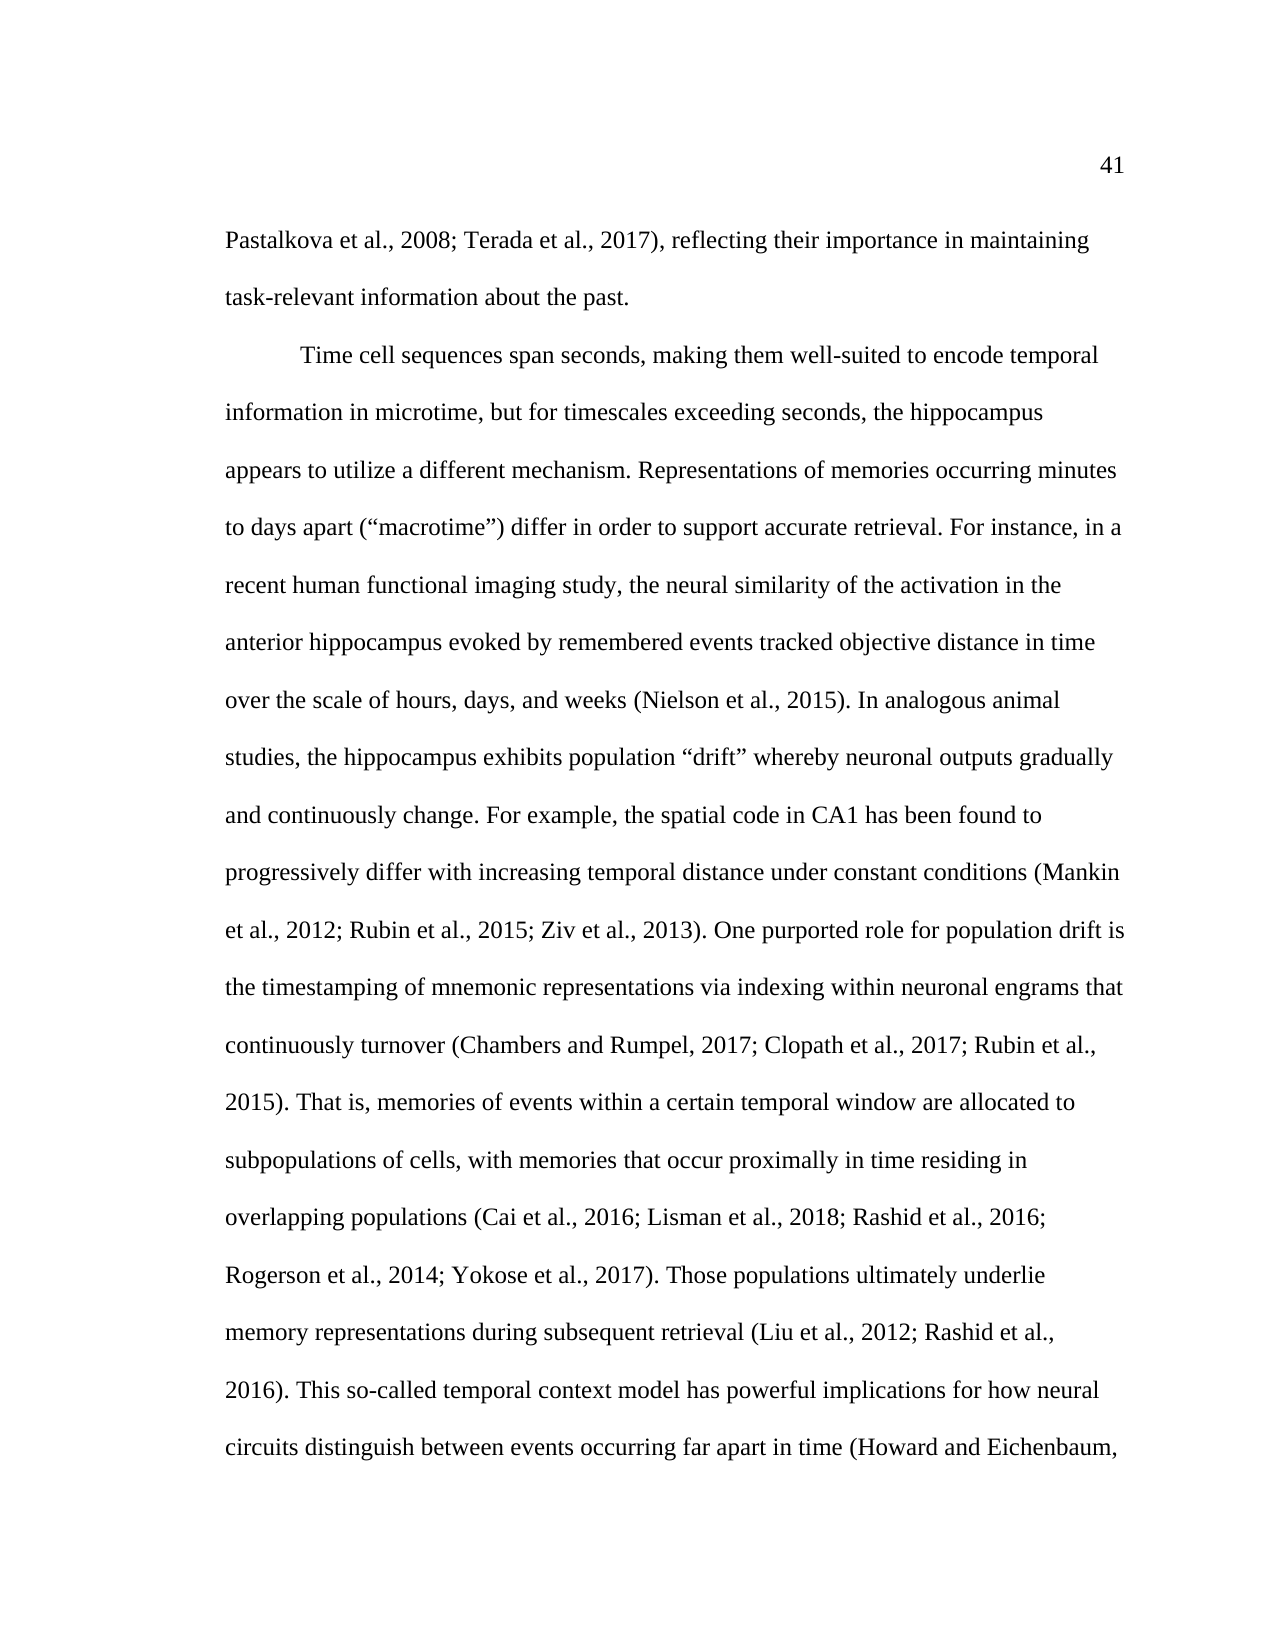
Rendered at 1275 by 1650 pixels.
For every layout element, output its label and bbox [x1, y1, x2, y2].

text [225, 340, 1125, 1461]
text [225, 225, 1125, 311]
